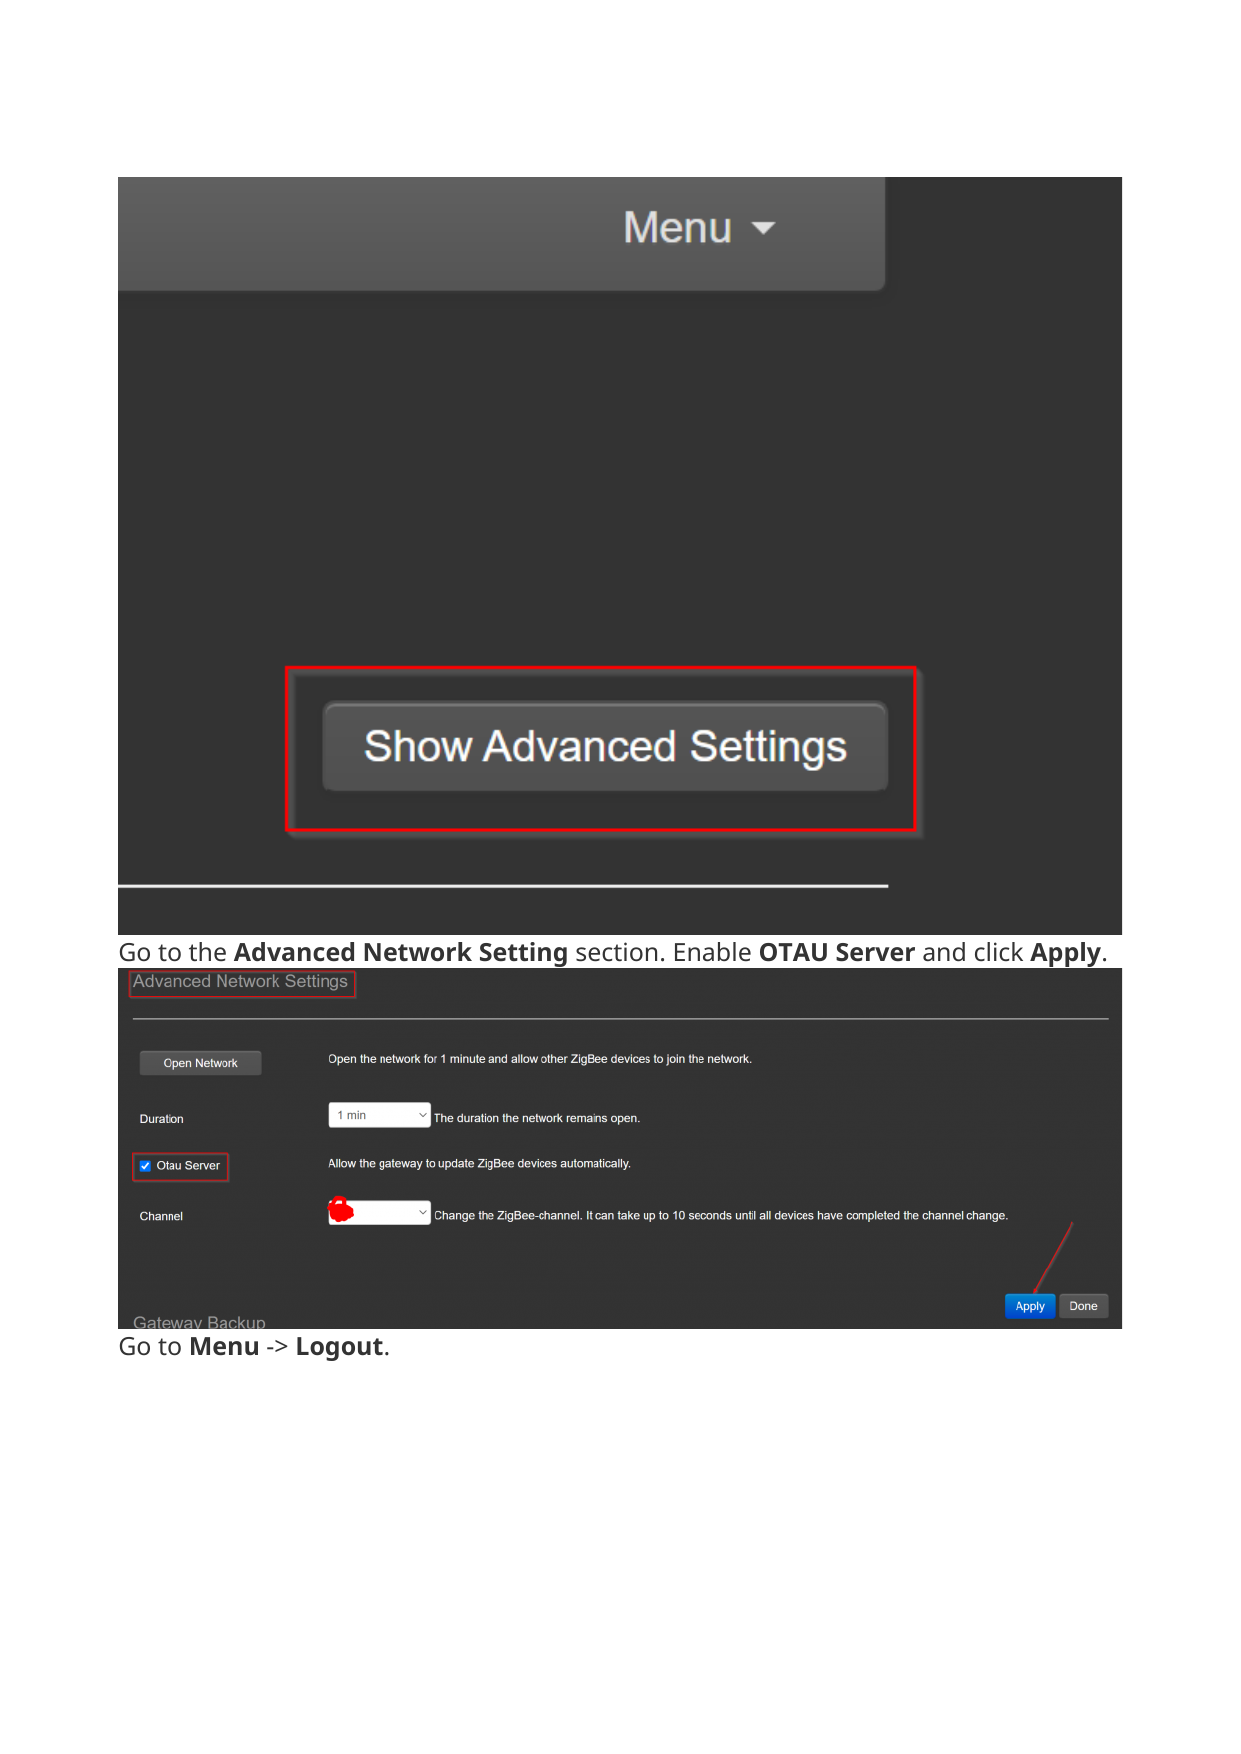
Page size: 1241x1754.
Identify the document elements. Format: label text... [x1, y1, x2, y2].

picture [118, 968, 1123, 1329]
text Go to the Advanced Network Setting section. Enable OTAU Server and click Apply. [118, 935, 1122, 968]
picture [118, 177, 1123, 935]
text Go to Menu -> Logout. [118, 1329, 1122, 1362]
